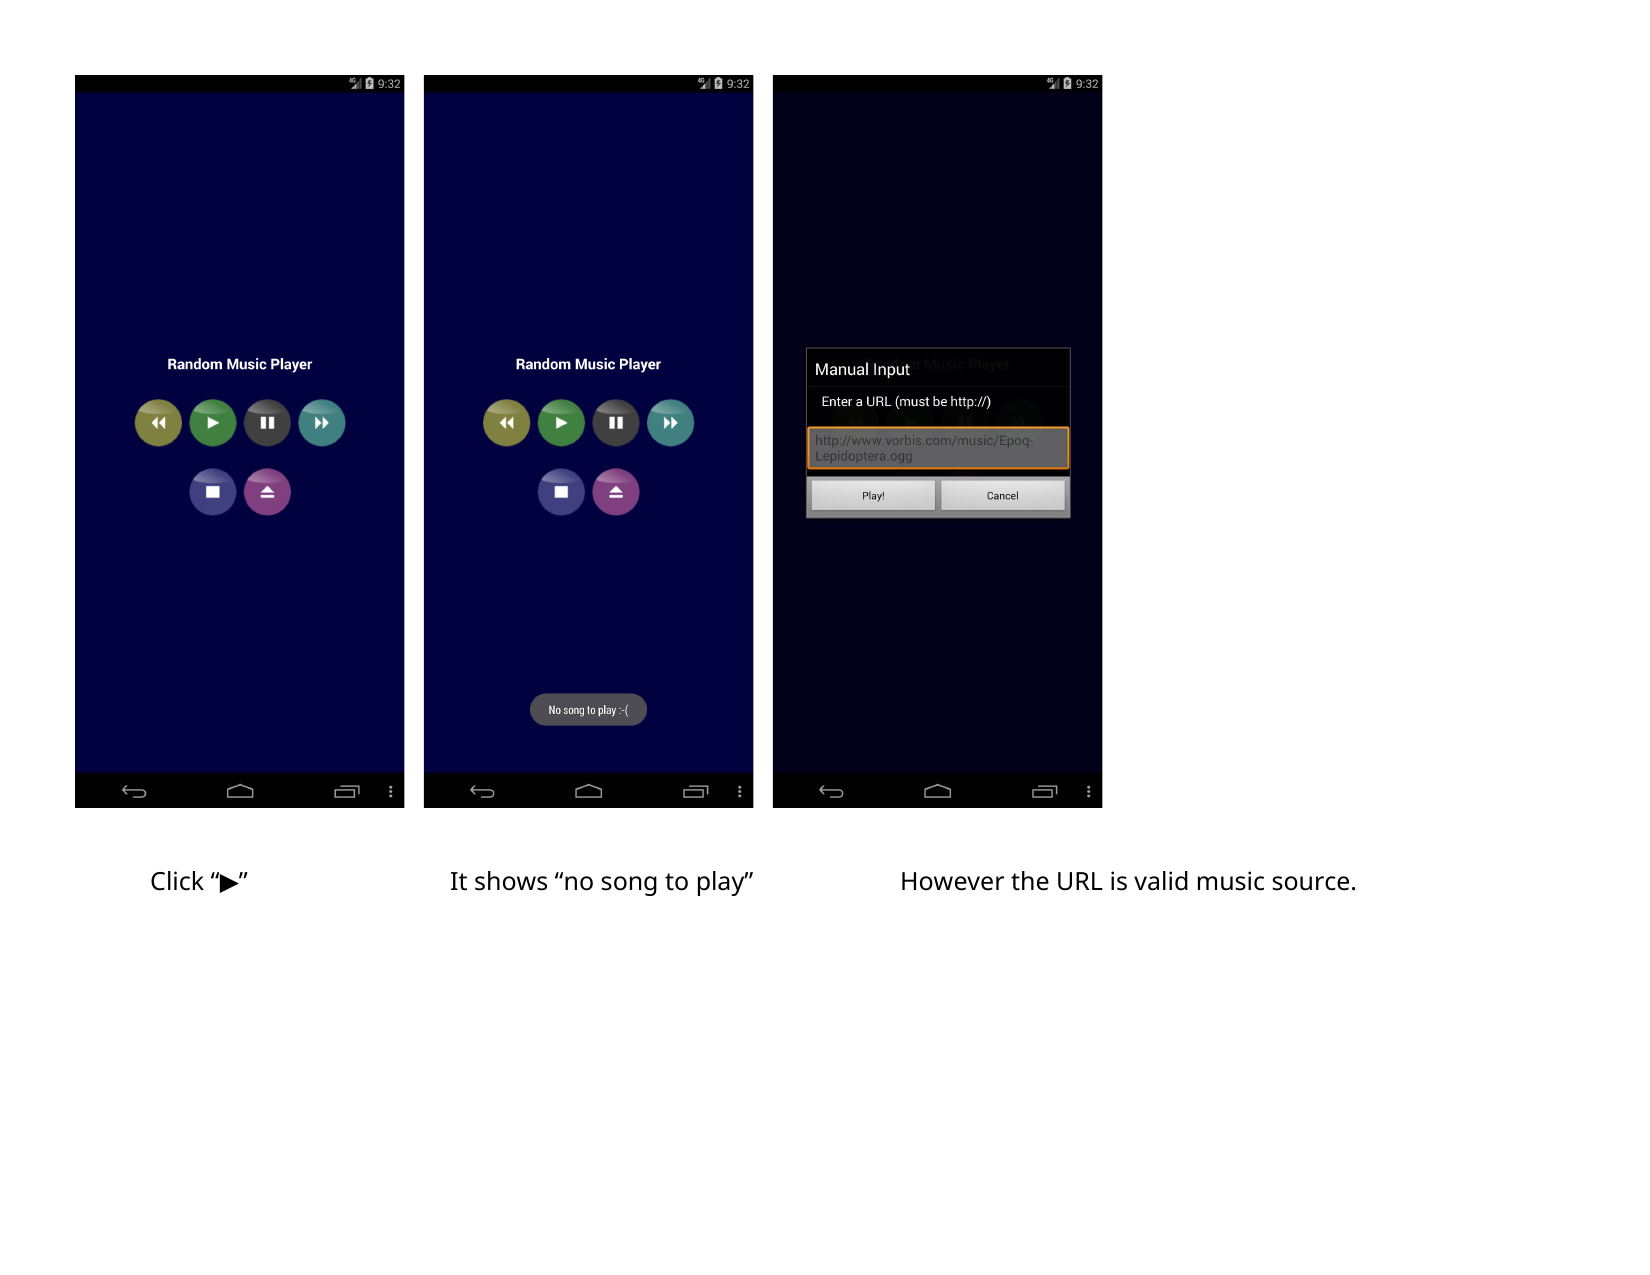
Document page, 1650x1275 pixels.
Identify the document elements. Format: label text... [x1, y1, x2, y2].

text Click “▶️” It shows “no song to play” However the URL is valid music source. [75, 864, 1575, 898]
picture [75, 75, 405, 808]
picture [423, 75, 754, 808]
picture [772, 75, 1103, 808]
